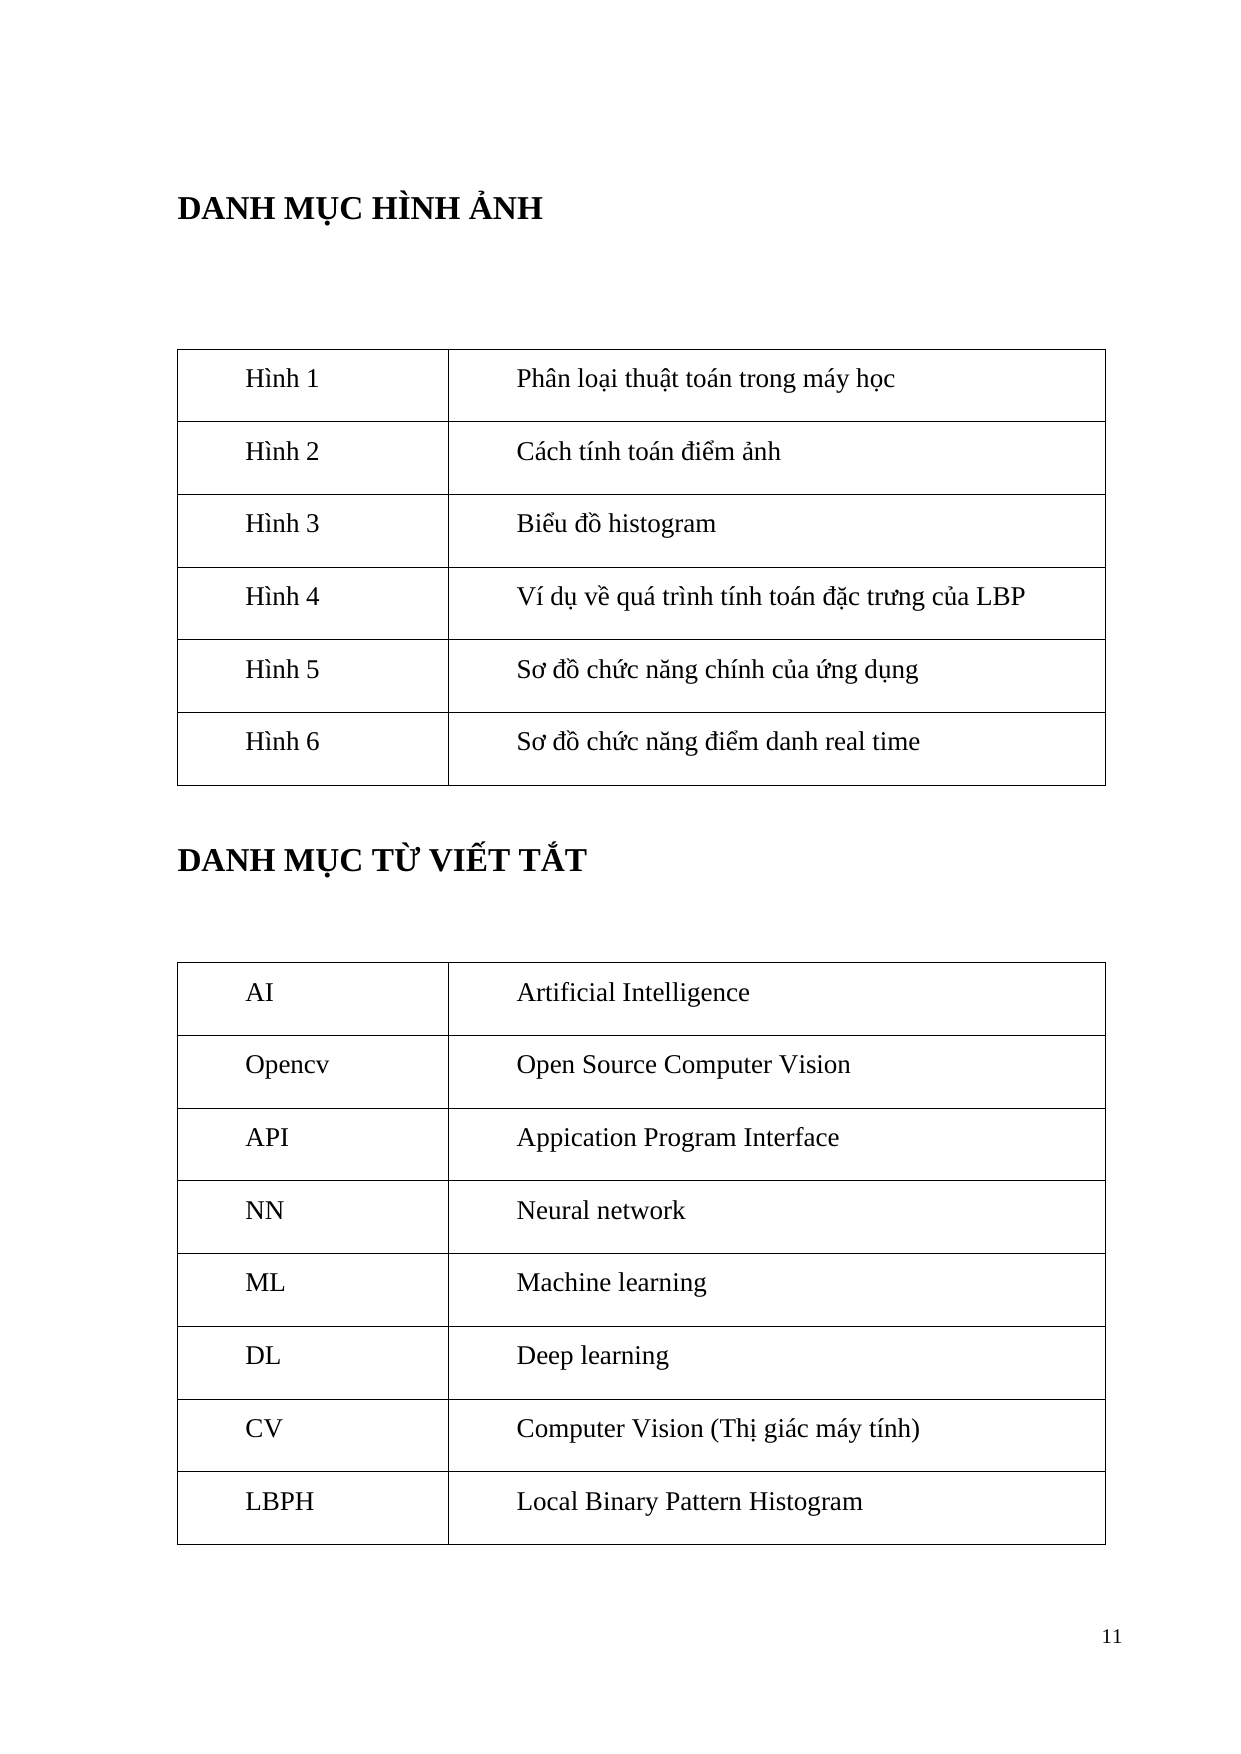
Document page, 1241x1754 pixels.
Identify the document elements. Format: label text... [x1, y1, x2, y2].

table_cell LBPH [178, 1472, 448, 1544]
table_cell Hình 5 [178, 640, 448, 712]
table_header AI [178, 963, 448, 1035]
subtitle DANH MỤC TỪ VIẾT TẮT [177, 840, 1122, 878]
table_cell Appication Program Interface [449, 1109, 1105, 1180]
subtitle DANH MỤC HÌNH ẢNH [177, 188, 1122, 226]
table_cell Hình 2 [178, 422, 448, 494]
table_cell Open Source Computer Vision [449, 1036, 1105, 1108]
table_header Artificial Intelligence [449, 963, 1105, 1035]
table_cell NN [178, 1181, 448, 1253]
table_cell CV [178, 1400, 448, 1471]
table_header Hình 1 [178, 350, 448, 421]
table_cell Hình 6 [178, 713, 448, 785]
table_cell Hình 3 [178, 495, 448, 567]
table_header Phân loại thuật toán trong máy học [449, 350, 1105, 421]
table_cell Ví dụ về quá trình tính toán đặc trưng của LBP [449, 568, 1105, 639]
table_cell Local Binary Pattern Histogram [449, 1472, 1105, 1544]
table_cell Opencv [178, 1036, 448, 1108]
table_cell Sơ đồ chức năng điểm danh real time [449, 713, 1105, 785]
table_cell Neural network [449, 1181, 1105, 1253]
table_cell Deep learning [449, 1327, 1105, 1398]
table_cell API [178, 1109, 448, 1180]
table_cell Cách tính toán điểm ảnh [449, 422, 1105, 494]
table_cell Sơ đồ chức năng chính của ứng dụng [449, 640, 1105, 712]
table_cell Computer Vision (Thị giác máy tính) [449, 1400, 1105, 1471]
table_cell DL [178, 1327, 448, 1398]
table_cell Hình 4 [178, 568, 448, 639]
table_cell Biểu đồ histogram [449, 495, 1105, 567]
table_cell Machine learning [449, 1254, 1105, 1326]
table_cell ML [178, 1254, 448, 1326]
